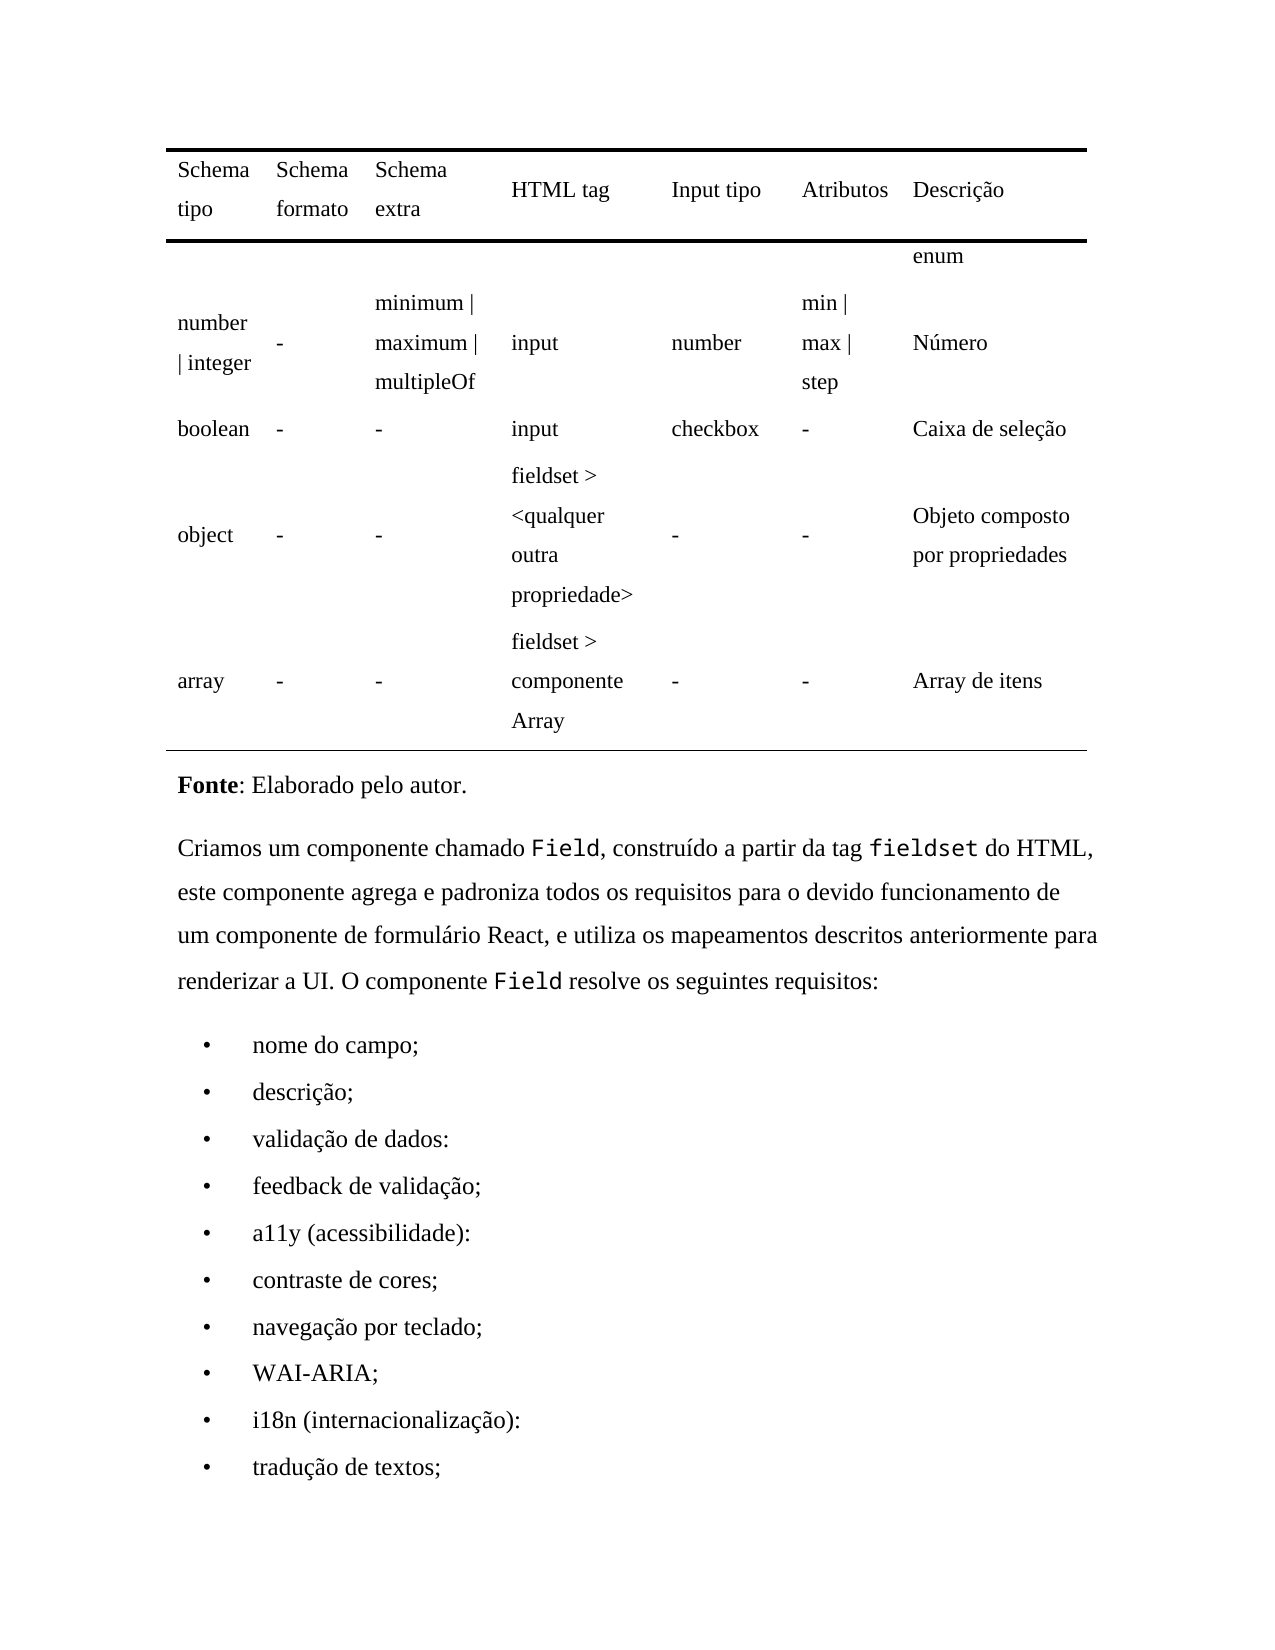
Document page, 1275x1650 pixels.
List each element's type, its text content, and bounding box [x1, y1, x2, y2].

list navegação por teclado; [202, 1312, 1098, 1340]
text Fonte: Elaborado pelo autor. [177, 770, 1098, 798]
list tradução de textos; [202, 1452, 1098, 1481]
list a11y (acessibilidade): [202, 1218, 1098, 1247]
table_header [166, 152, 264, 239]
list i18n (internacionalização): [202, 1405, 1098, 1434]
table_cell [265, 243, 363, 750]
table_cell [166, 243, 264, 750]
list validação de dados: [202, 1124, 1098, 1153]
list nome do campo; [202, 1030, 1098, 1059]
list feedback de validação; [202, 1171, 1098, 1200]
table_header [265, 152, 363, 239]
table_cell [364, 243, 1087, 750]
text Criamos um componente chamado Field, construído a partir da tag fieldset do HTML, este componente agrega e padroniza todos os requisitos para o devido funcionamento de um componente de formulário React, e utiliza os mapeamentos descritos anteriormente para renderizar a UI. O componente Field resolve os seguintes requisitos: [177, 832, 1098, 996]
list WAI-ARIA; [202, 1358, 1098, 1387]
list contraste de cores; [202, 1265, 1098, 1293]
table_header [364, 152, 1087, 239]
list descrição; [202, 1077, 1098, 1106]
